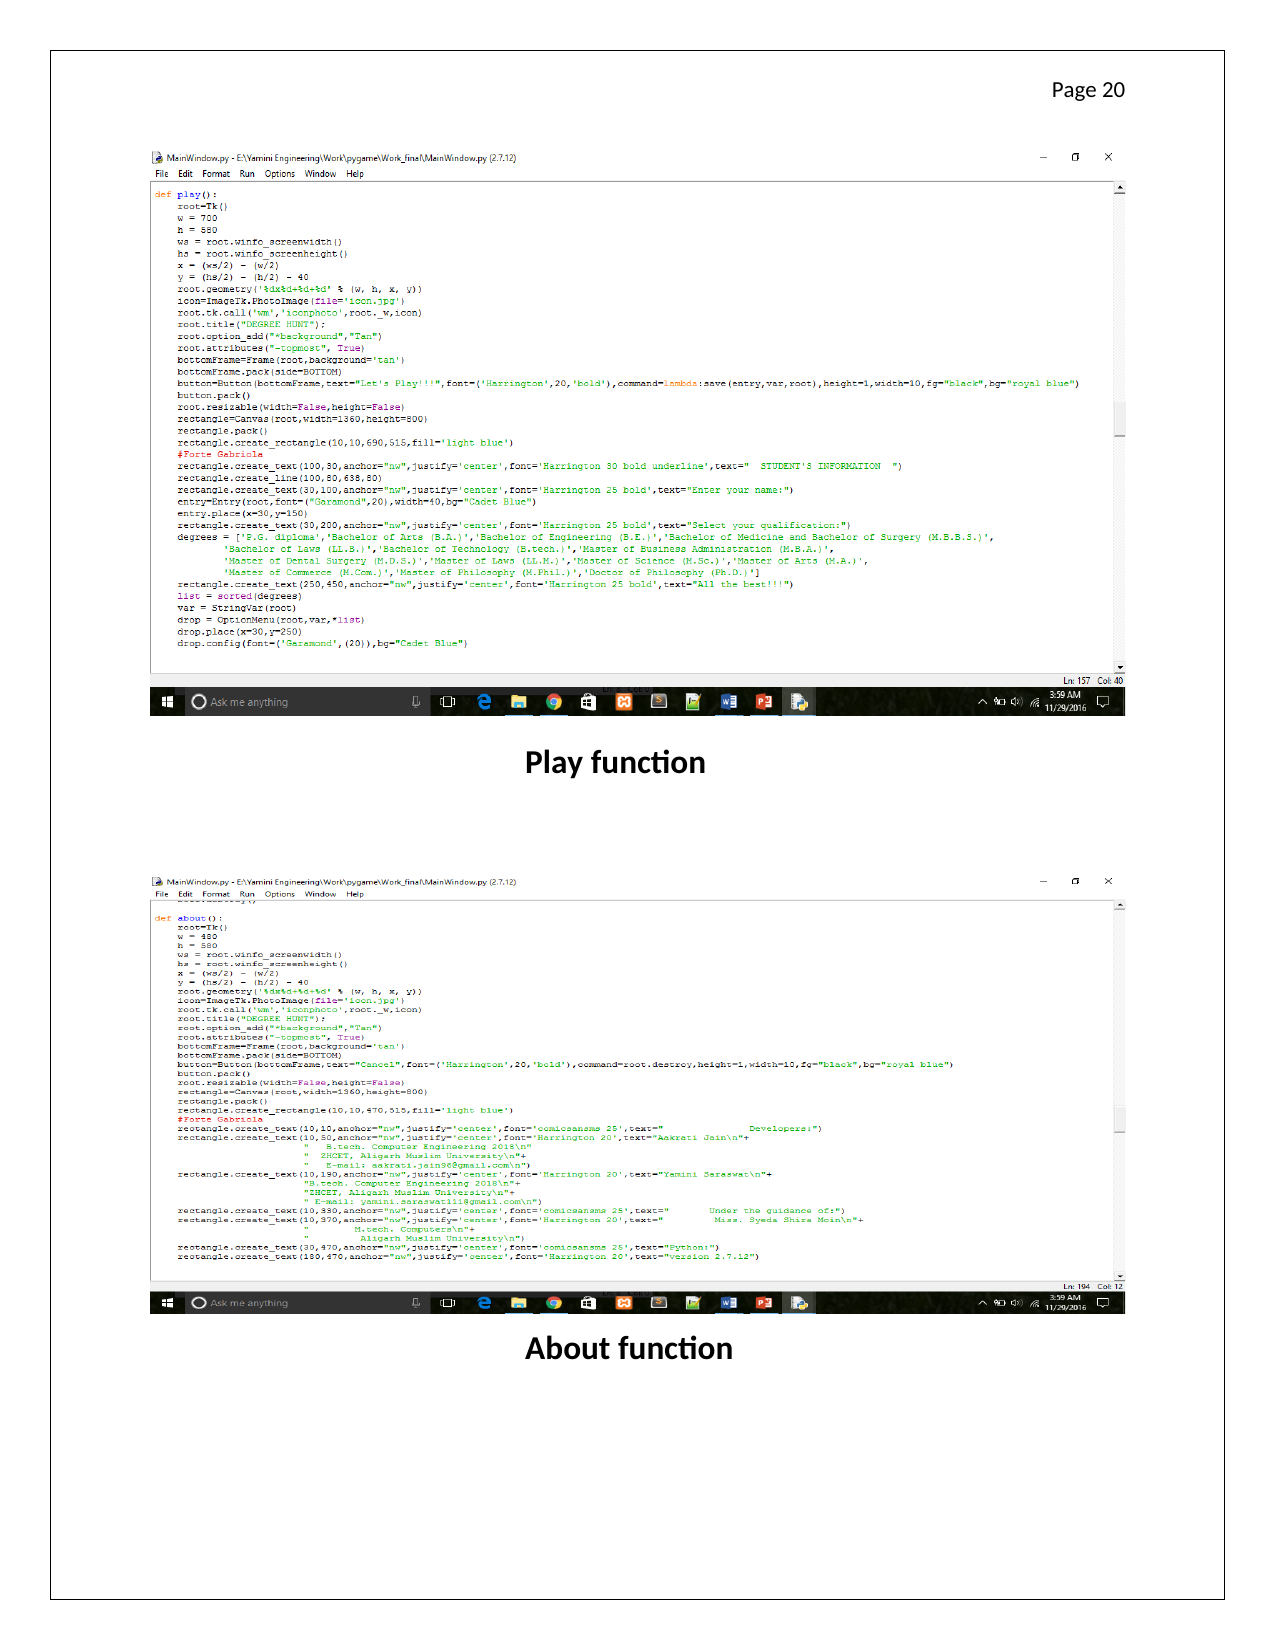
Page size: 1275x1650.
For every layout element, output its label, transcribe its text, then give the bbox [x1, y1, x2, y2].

text About function [150, 1327, 1125, 1368]
picture [150, 150, 1125, 716]
picture [150, 875, 1125, 1314]
text Play function [150, 741, 1125, 781]
